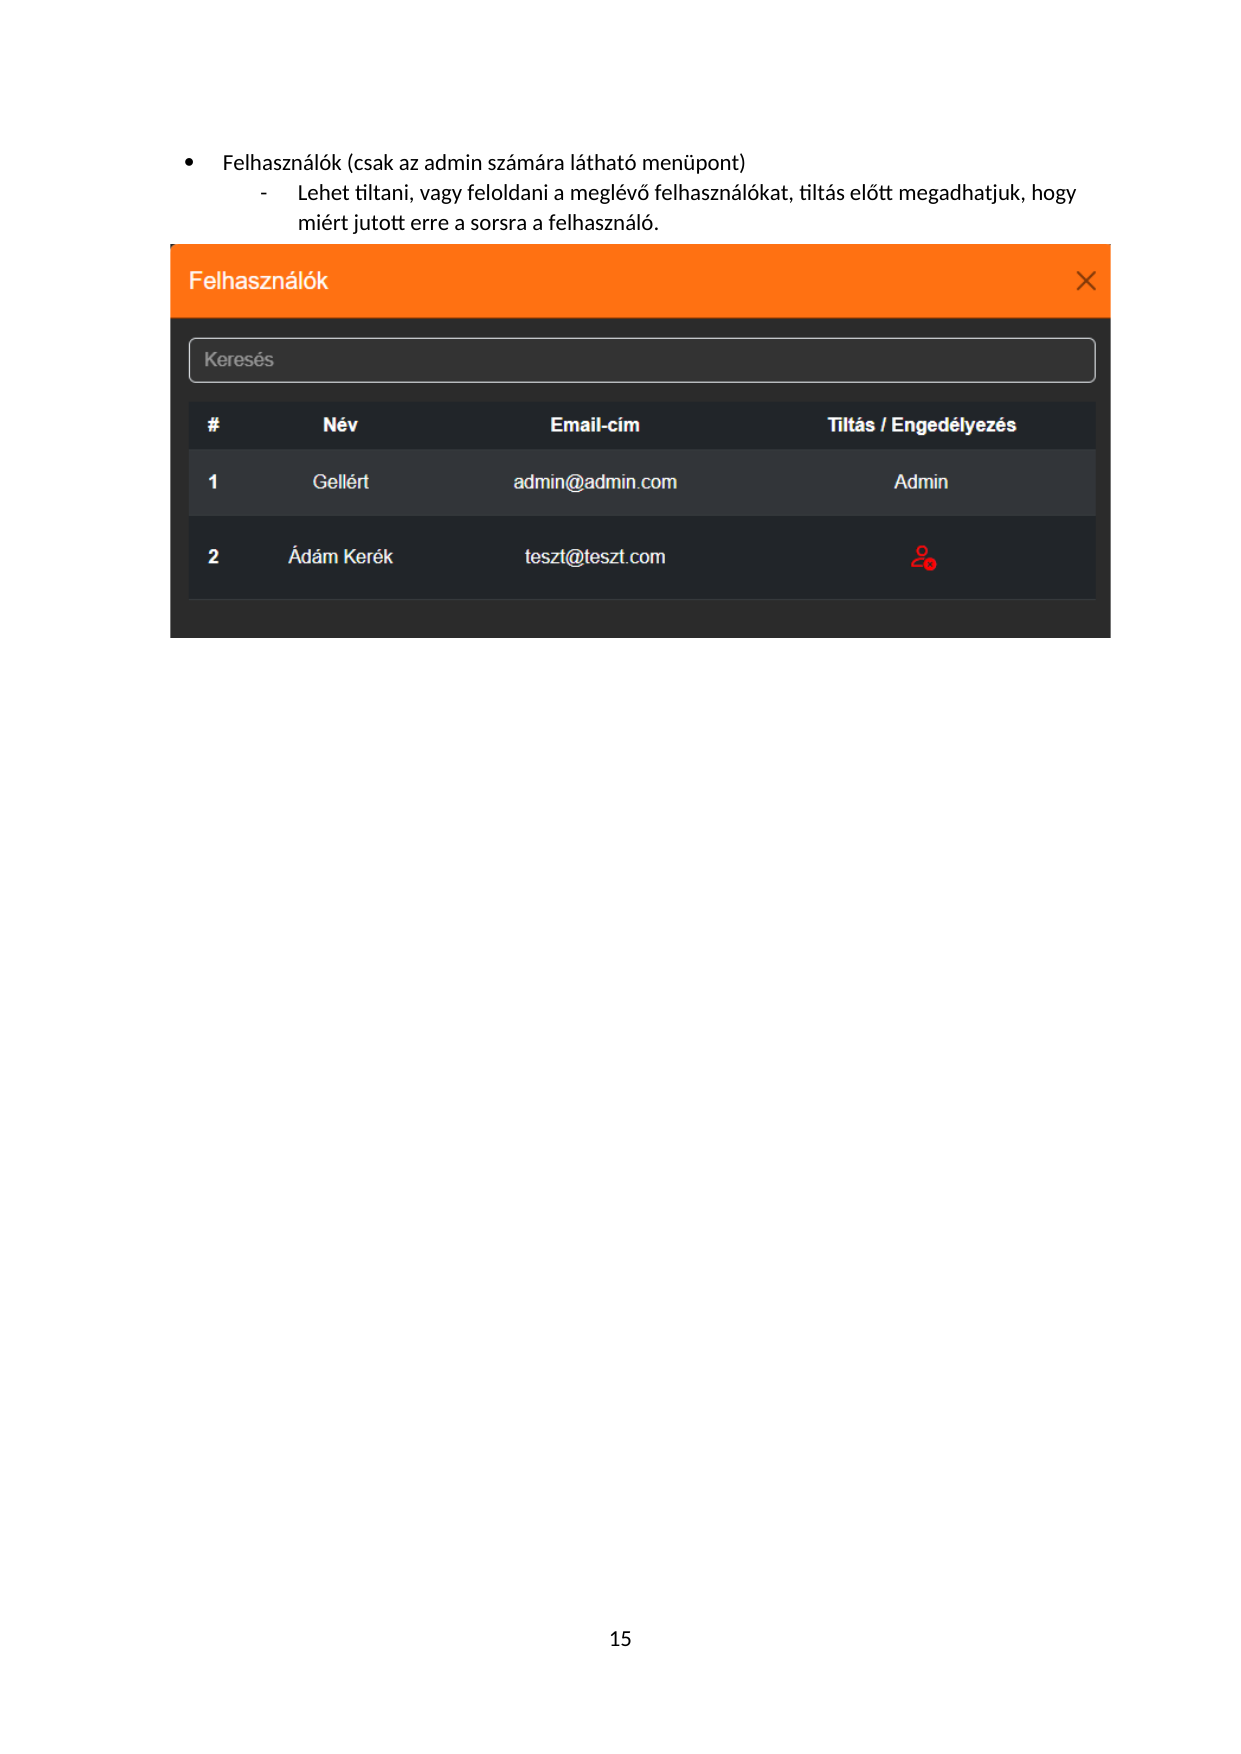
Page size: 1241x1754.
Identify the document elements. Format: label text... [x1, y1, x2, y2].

list Lehet tiltani, vagy feloldani a meglévő felhasználókat, tiltás előtt megadhatjuk, hogy miért jutott erre a sorsra a felhasználó. [260, 178, 1093, 236]
picture [170, 244, 1110, 638]
list Felhasználók (csak az admin számára látható menüpont) [185, 148, 1093, 176]
